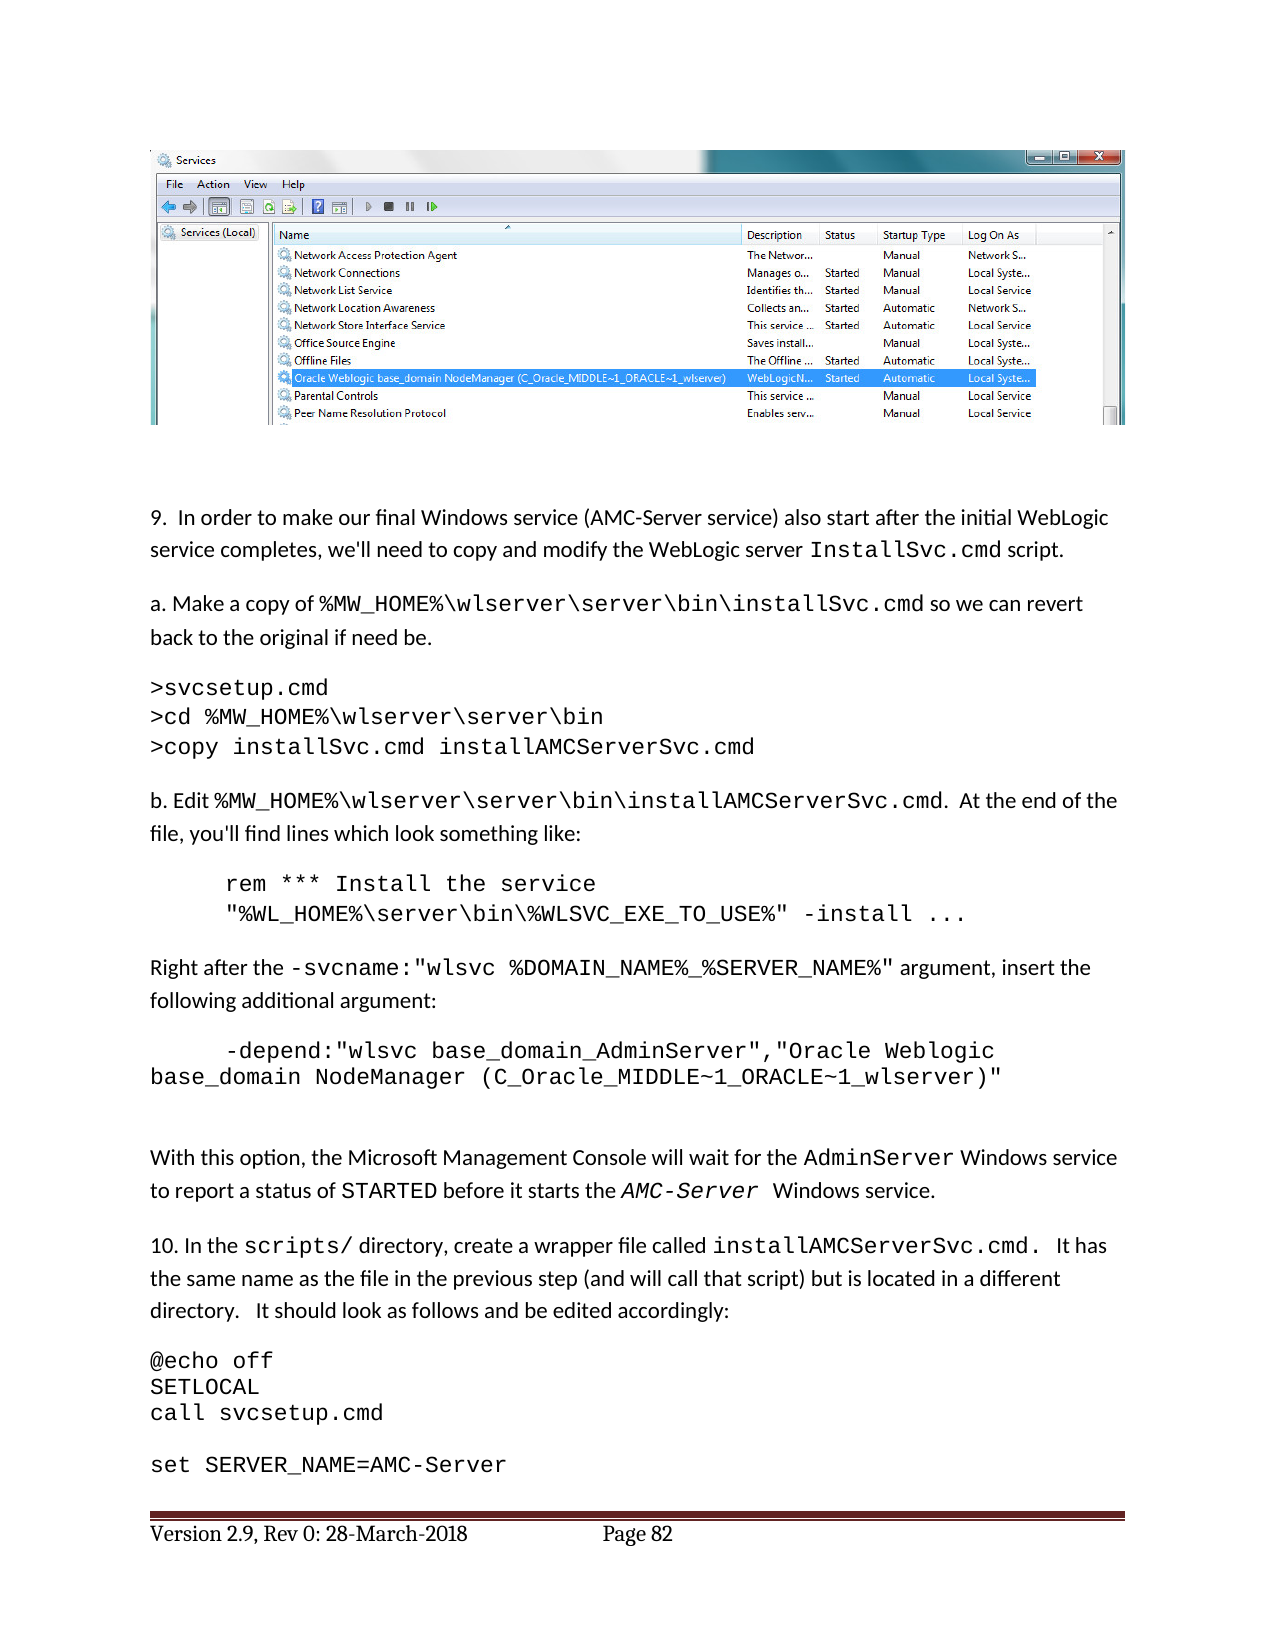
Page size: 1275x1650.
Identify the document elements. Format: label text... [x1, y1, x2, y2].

text >copy installSvc.cmd installAMCServerSvc.cmd [150, 736, 1125, 761]
text "%WL_HOME%\server\bin\%WLSVC_EXE_TO_USE%" -install ... [225, 902, 1125, 928]
text rem *** Install the service [225, 872, 1125, 898]
text SETLOCAL [150, 1375, 1125, 1401]
text 9. In order to make our final Windows service (AMC-Server service) also start after the initial WebLogic service completes, we'll need to copy and modify the WebLogic server InstallSvc.cmd script. [150, 503, 1125, 564]
text -depend:"wlsvc base_domain_AdminServer","Oracle Weblogic base_domain NodeManager (C_Oracle_MIDDLE~1_ORACLE~1_wlserver)" [150, 1039, 1125, 1091]
text 10. In the scripts/ directory, create a wrapper file called installAMCServerSvc.cmd. It has the same name as the file in the previous step (and will call that script) but is located in a different directory. It should look as follows and be edited accordingly: [150, 1231, 1125, 1324]
text Right after the -svcname:"wlsvc %DOMAIN_NAME%_%SERVER_NAME%" argument, insert the following additional argument: [150, 953, 1125, 1014]
text With this option, the Microsoft Management Console will wait for the AdminServer Windows service to report a status of STARTED before it starts the AMC-Server Windows service. [150, 1143, 1125, 1206]
text >cd %MW_HOME%\wlserver\server\bin [150, 706, 1125, 732]
text a. Make a copy of %MW_HOME%\wlserver\server\bin\installSvc.cmd so we can revert back to the original if need be. [150, 589, 1125, 651]
text b. Edit %MW_HOME%\wlserver\server\bin\installAMCServerSvc.cmd. At the end of the file, you'll find lines which look something like: [150, 786, 1125, 847]
text >svcsetup.cmd [150, 676, 1125, 702]
picture [150, 150, 1125, 425]
text @echo off [150, 1349, 1125, 1375]
text set SERVER_NAME=AMC-Server [150, 1453, 1125, 1479]
text call svcsetup.cmd [150, 1401, 1125, 1427]
